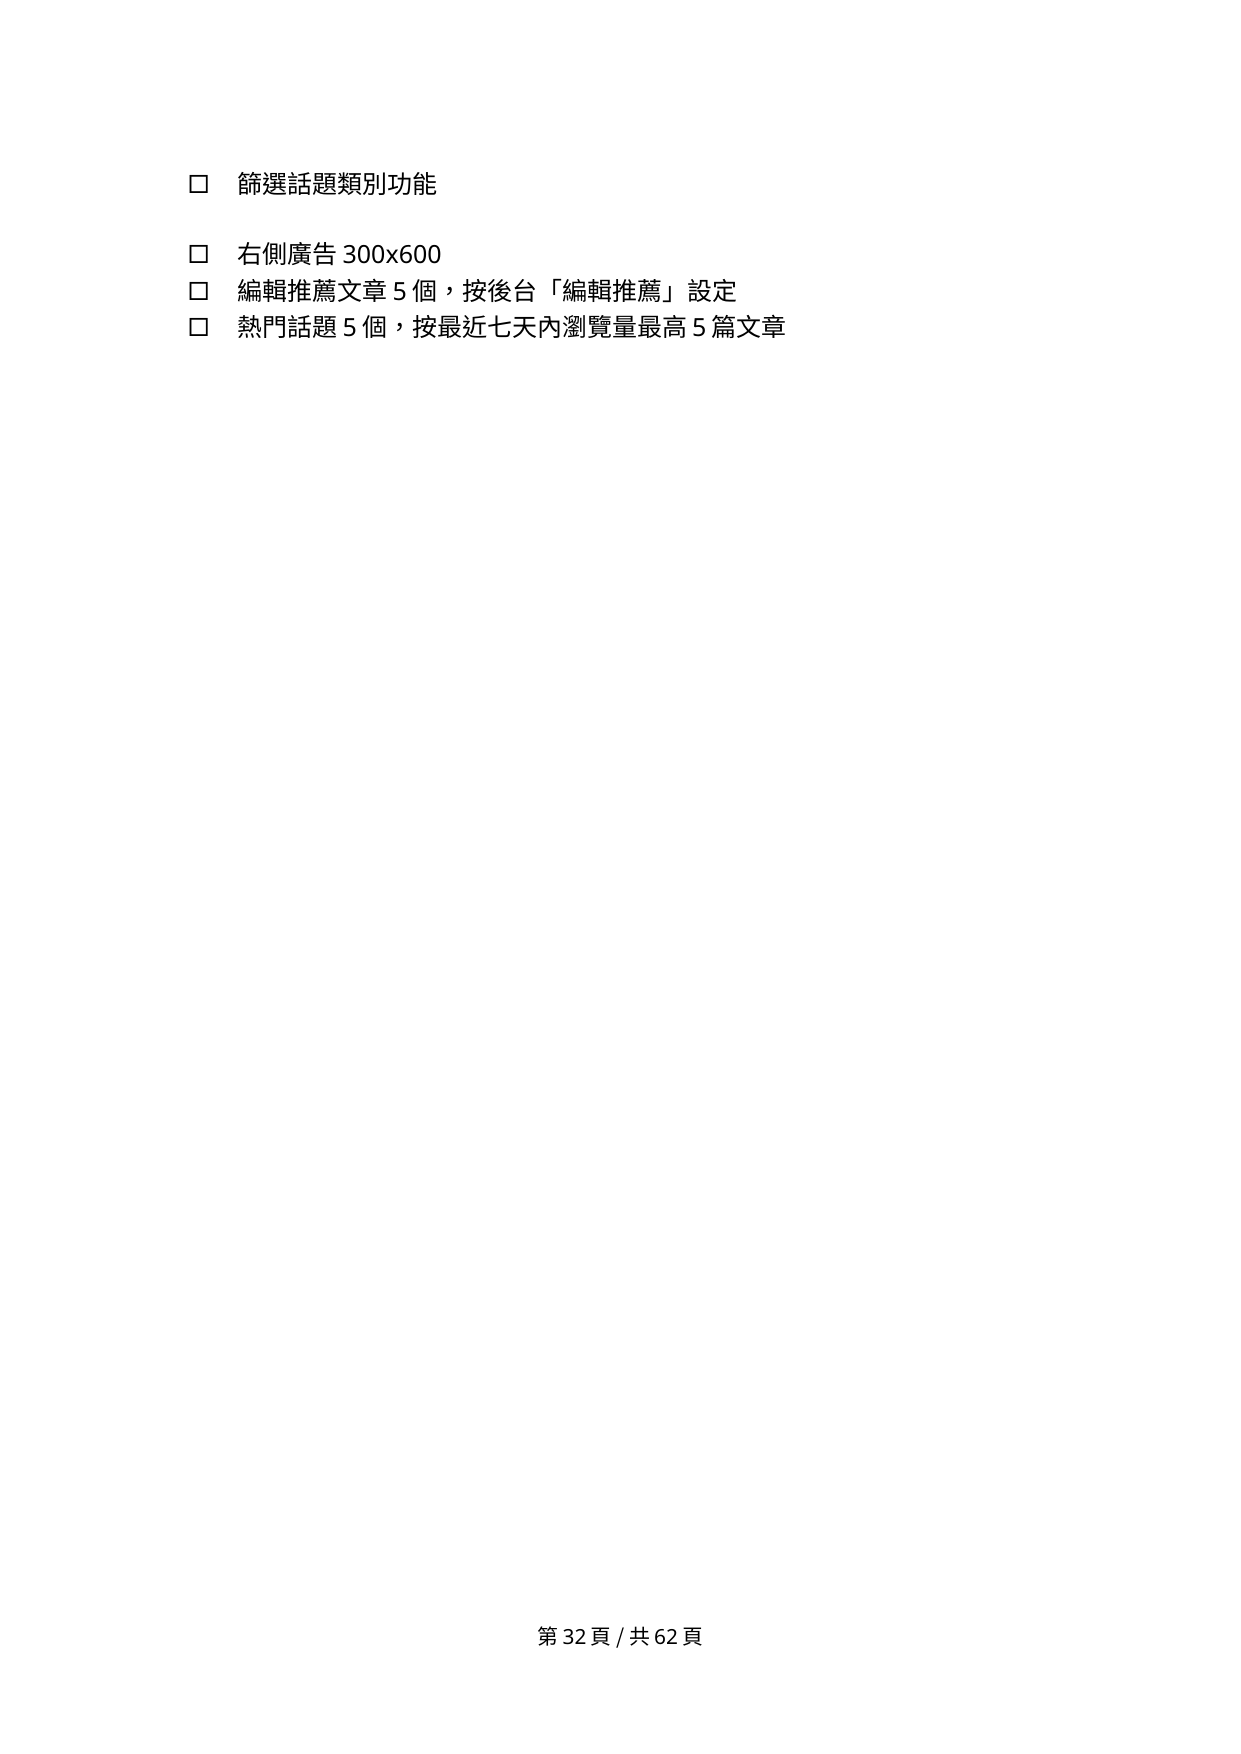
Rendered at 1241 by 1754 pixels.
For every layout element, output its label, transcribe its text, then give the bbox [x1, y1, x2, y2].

list 熱門話題5個，按最近七天內瀏覽量最高5篇文章 [187, 307, 1053, 343]
list 右側廣告300x600 [187, 235, 1053, 271]
list 編輯推薦文章5個，按後台「編輯推薦」設定 [187, 271, 1053, 307]
list 篩選話題類別功能 [187, 164, 1053, 201]
